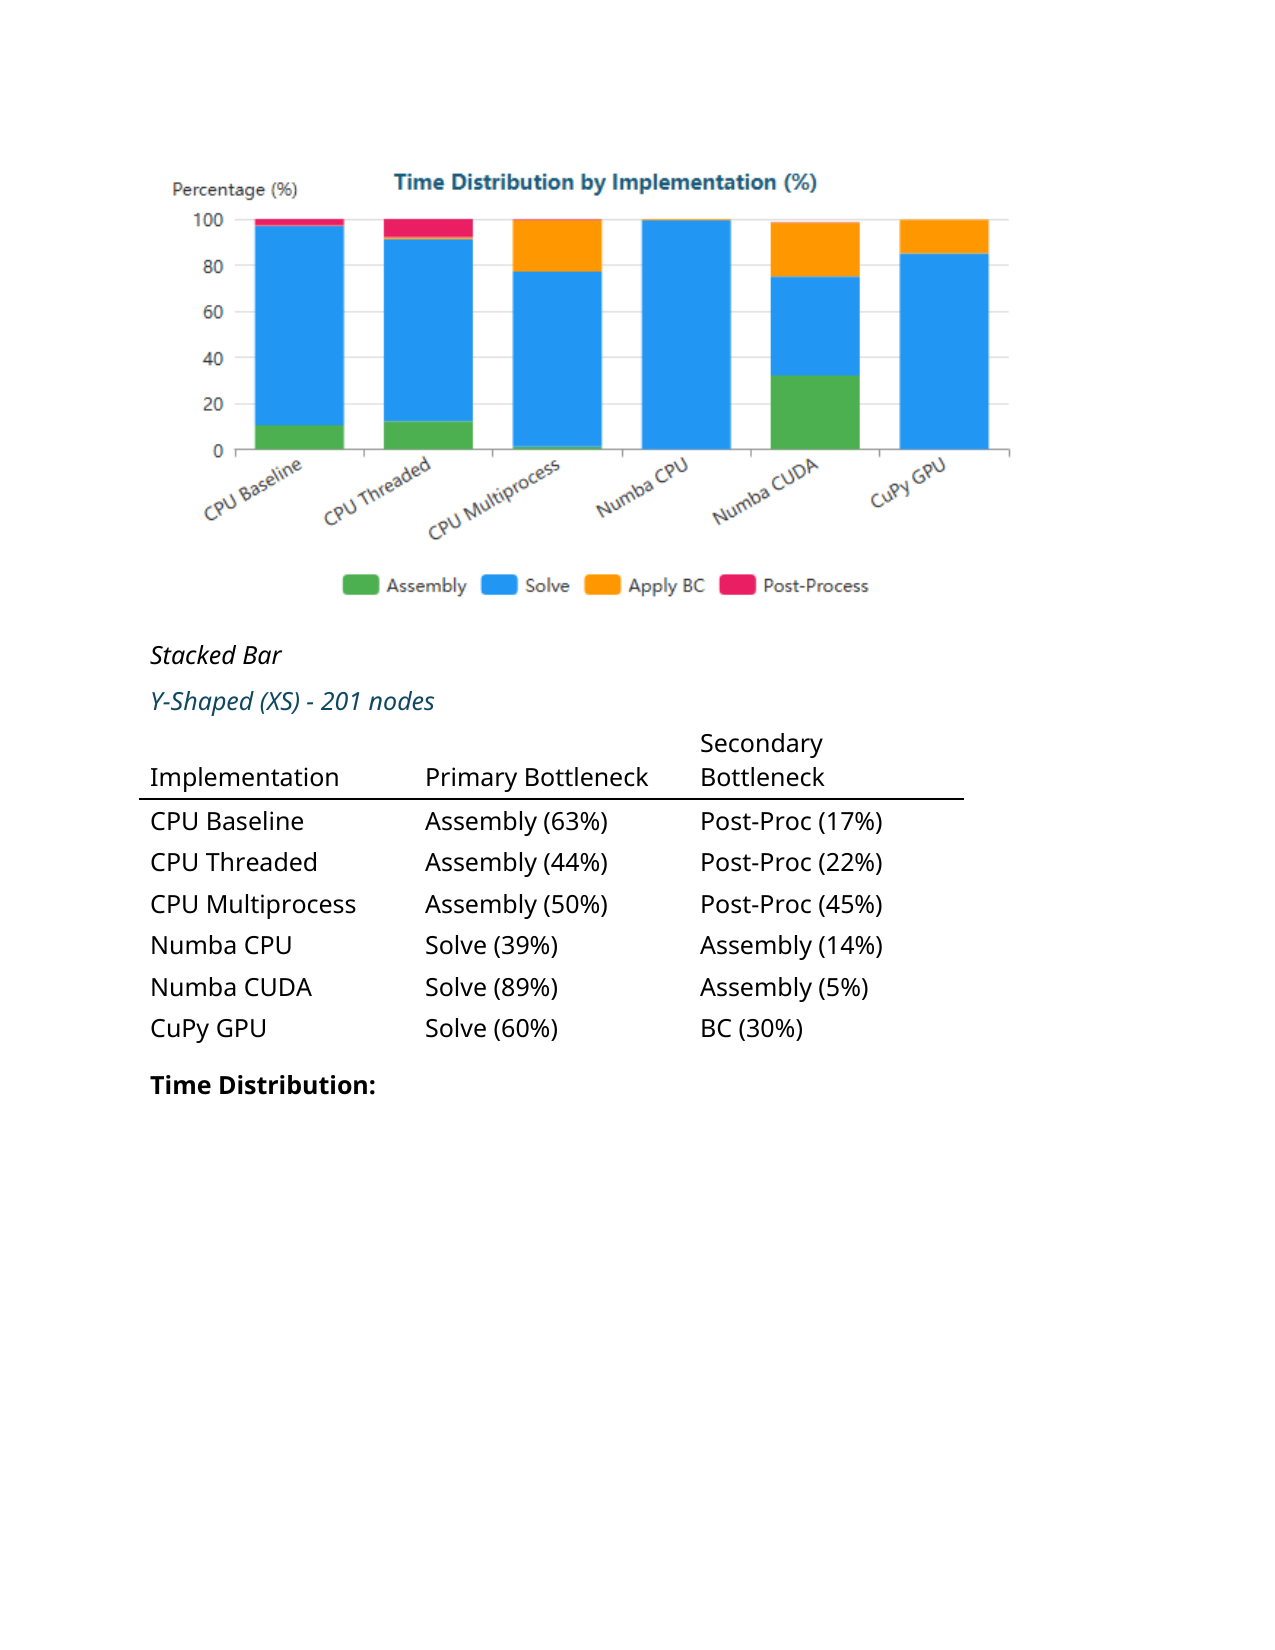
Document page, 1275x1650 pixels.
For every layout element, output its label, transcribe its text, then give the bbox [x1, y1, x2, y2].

picture [168, 150, 1044, 617]
text Time Distribution: [150, 1068, 1125, 1102]
subtitle Y-Shaped (XS) - 201 nodes [150, 684, 1125, 718]
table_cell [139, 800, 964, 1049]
text Stacked Bar [150, 637, 1125, 672]
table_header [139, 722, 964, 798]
